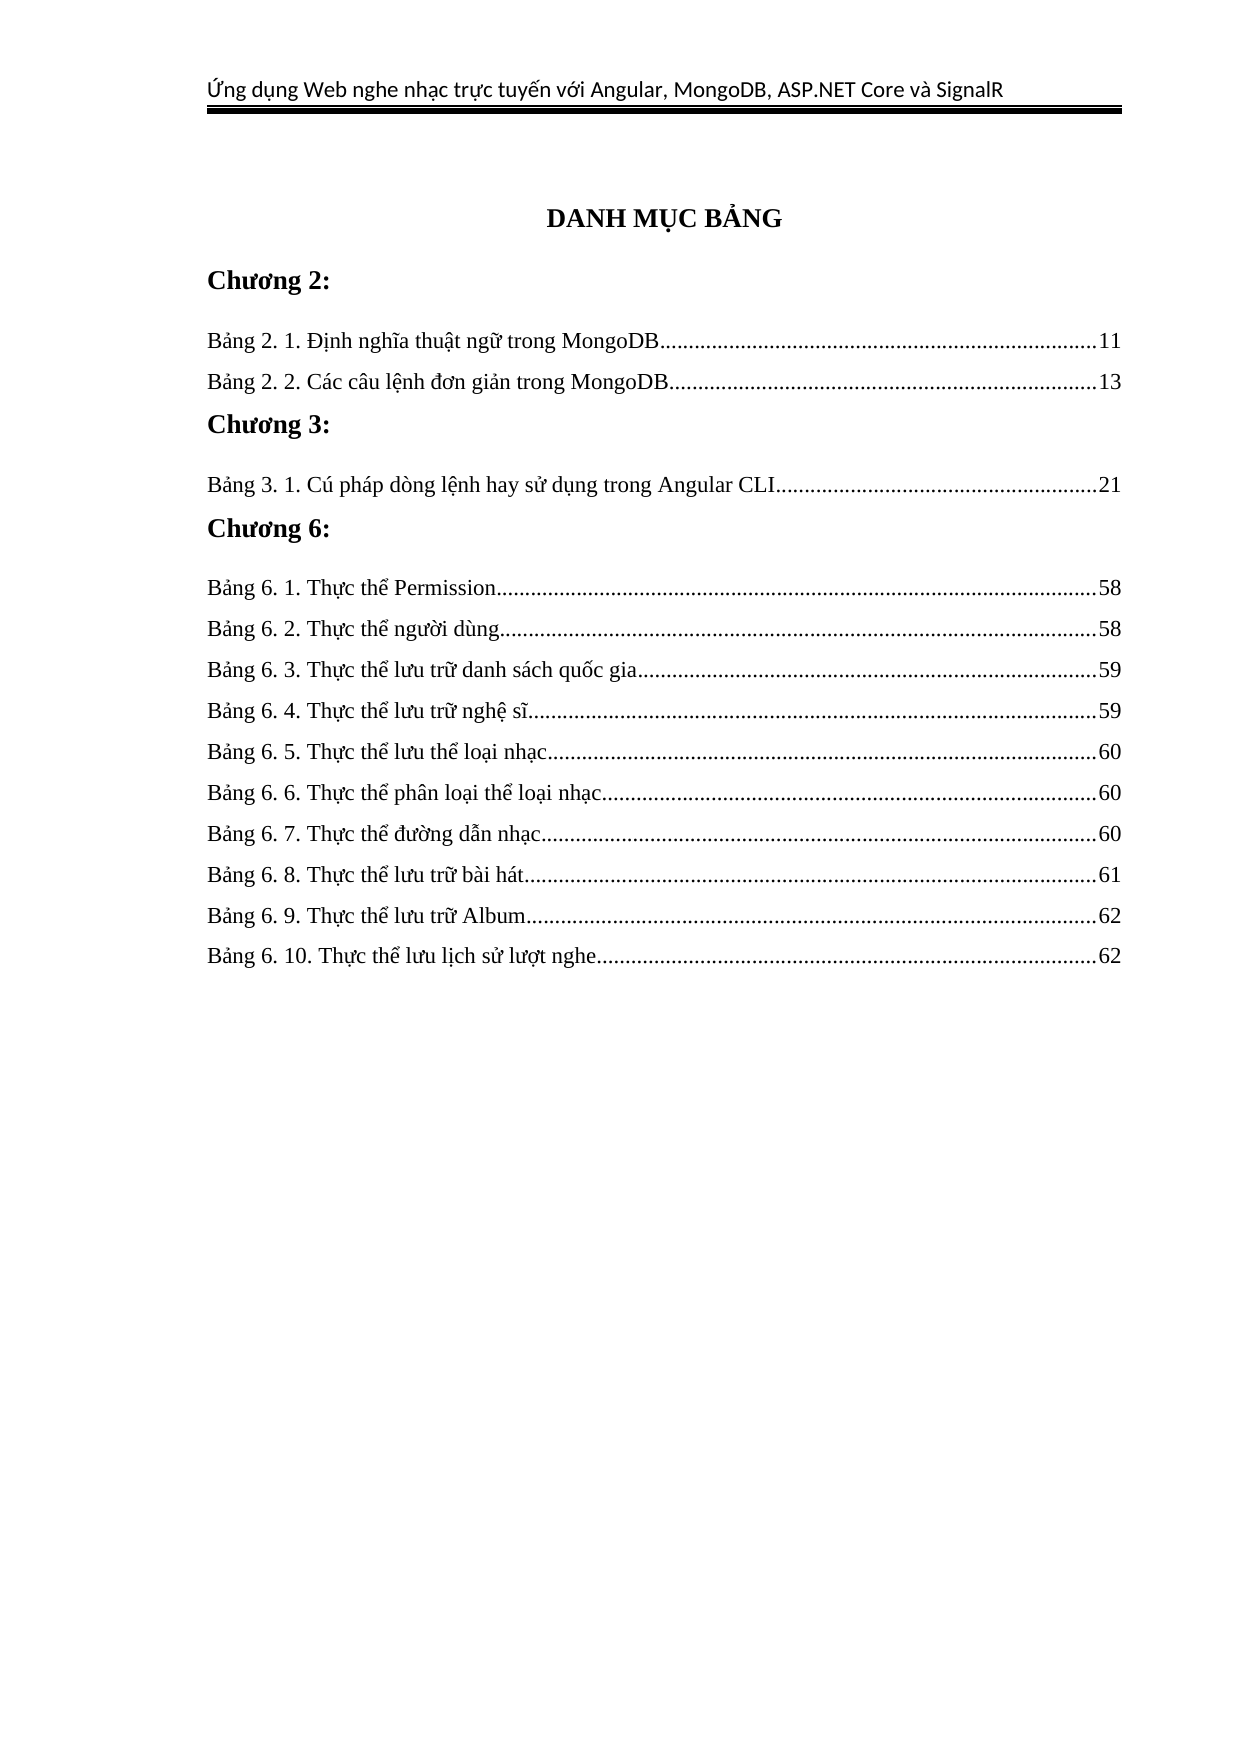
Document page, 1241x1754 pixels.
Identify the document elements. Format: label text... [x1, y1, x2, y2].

text Bảng 6. 1. Thực thể Permission 58 [207, 574, 1122, 601]
text Bảng 6. 6. Thực thể phân loại thể loại nhạc 60 [207, 779, 1122, 805]
text Chương 3: [207, 409, 1122, 440]
text Bảng 3. 1. Cú pháp dòng lệnh hay sử dụng trong Angular CLI 21 [207, 471, 1122, 497]
text Bảng 2. 2. Các câu lệnh đơn giản trong MongoDB 13 [207, 368, 1122, 394]
text DANH MỤC BẢNG [207, 202, 1122, 233]
text Bảng 6. 5. Thực thể lưu thể loại nhạc 60 [207, 738, 1122, 764]
text Bảng 6. 2. Thực thể người dùng 58 [207, 615, 1122, 641]
text Bảng 6. 7. Thực thể đường dẫn nhạc 60 [207, 820, 1122, 846]
text Bảng 6. 3. Thực thể lưu trữ danh sách quốc gia 59 [207, 656, 1122, 682]
text Chương 2: [207, 264, 1122, 296]
text Bảng 2. 1. Định nghĩa thuật ngữ trong MongoDB 11 [207, 327, 1122, 353]
text Bảng 6. 4. Thực thể lưu trữ nghệ sĩ 59 [207, 697, 1122, 723]
text Bảng 6. 8. Thực thể lưu trữ bài hát 61 [207, 861, 1122, 887]
text Bảng 6. 9. Thực thể lưu trữ Album 62 [207, 902, 1122, 928]
text Bảng 6. 10. Thực thể lưu lịch sử lượt nghe 62 [207, 943, 1122, 969]
text Chương 6: [207, 512, 1122, 543]
